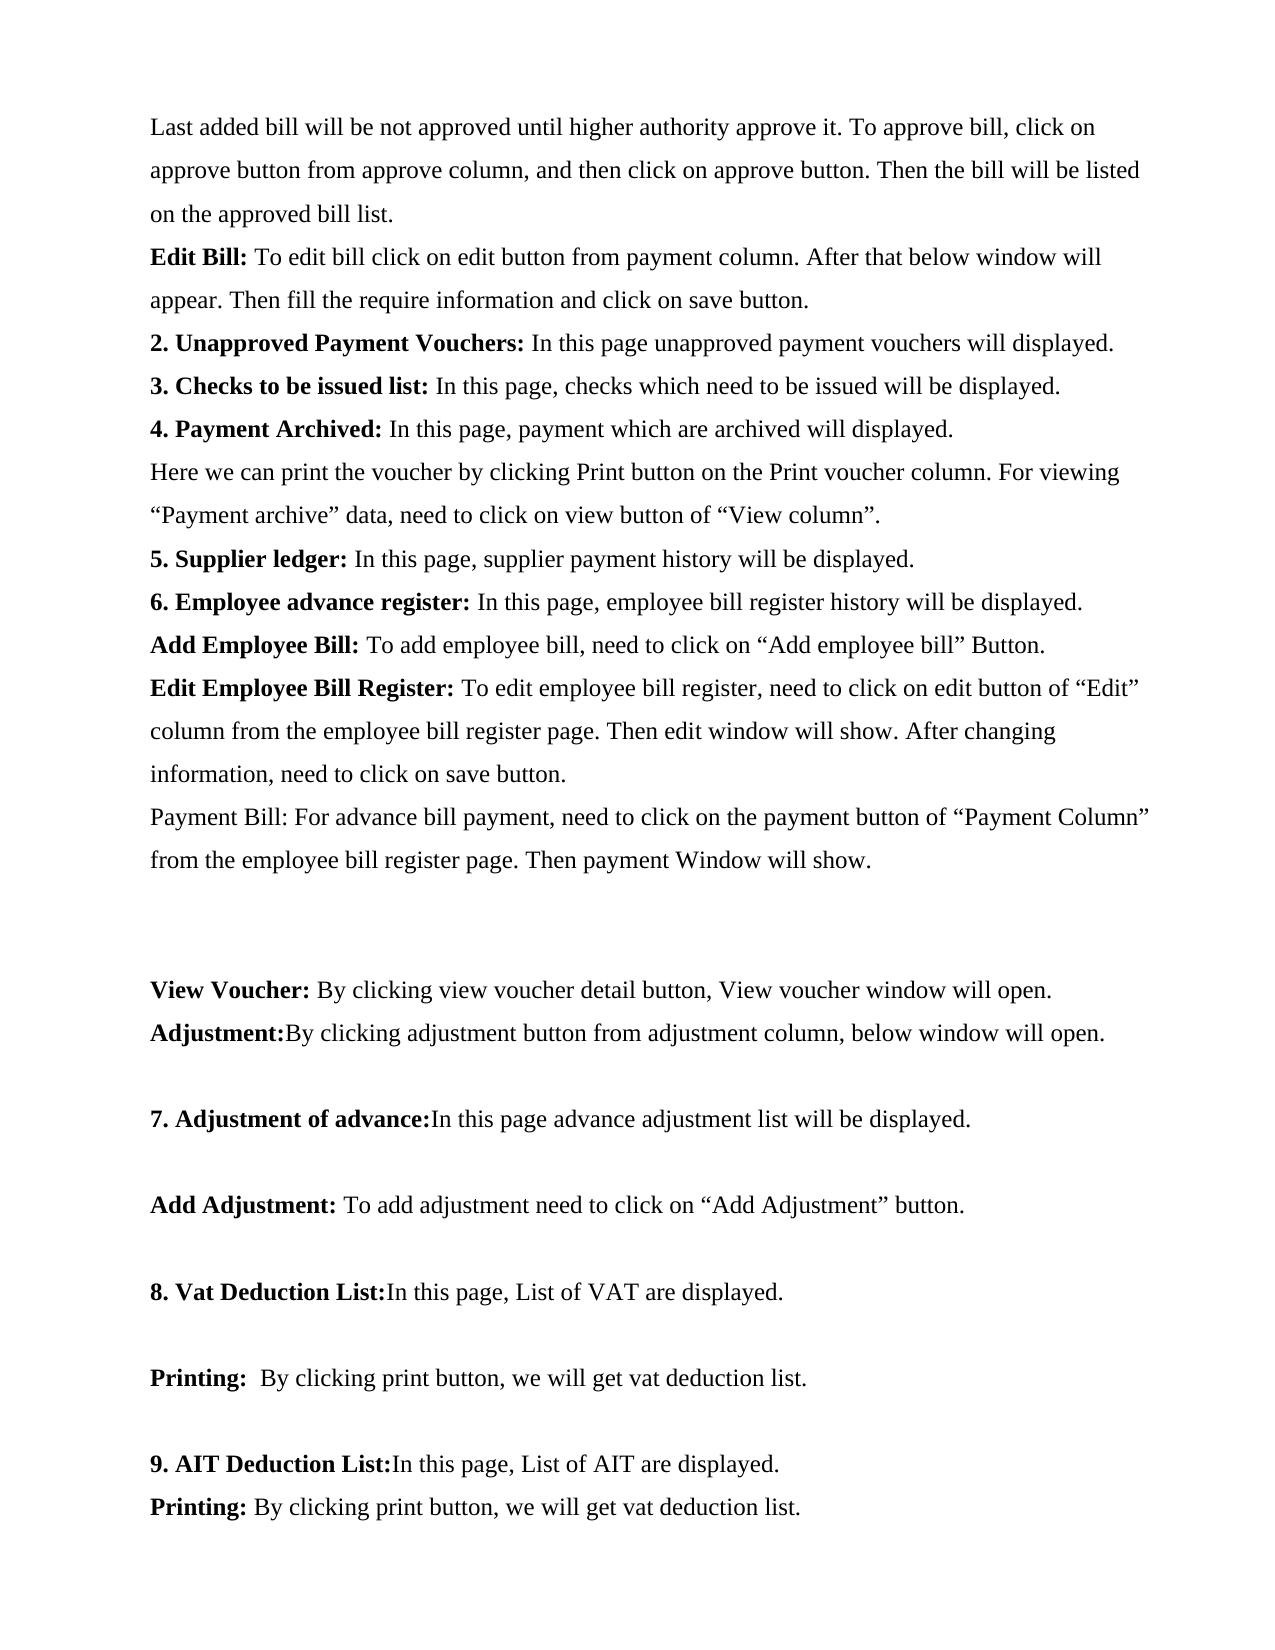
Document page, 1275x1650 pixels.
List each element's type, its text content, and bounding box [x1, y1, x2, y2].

text 9. AIT Deduction List:In this page, List of AIT are displayed. [150, 1449, 1162, 1478]
text Adjustment:By clicking adjustment button from adjustment column, below window will open. [150, 1018, 1162, 1047]
text 6. Employee advance register: In this page, employee bill register history will be displayed. [150, 587, 1162, 616]
text 3. Checks to be issued list: In this page, checks which need to be issued will be displayed. [150, 371, 1162, 400]
text Add Adjustment: To add adjustment need to click on “Add Adjustment” button. [150, 1191, 1162, 1219]
text 7. Adjustment of advance:In this page advance adjustment list will be displayed. [150, 1104, 1162, 1133]
text Printing: By clicking print button, we will get vat deduction list. [150, 1363, 1162, 1392]
text 2. Unapproved Payment Vouchers: In this page unapproved payment vouchers will displayed. [150, 328, 1162, 357]
text View Voucher: By clicking view voucher detail button, View voucher window will open. [150, 975, 1162, 1004]
text 4. Payment Archived: In this page, payment which are archived will displayed. [150, 414, 1162, 443]
text Edit Bill: To edit bill click on edit button from payment column. After that below window will appear. Then fill the require information and click on save button. [150, 242, 1162, 314]
text Edit Employee Bill Register: To edit employee bill register, need to click on edit button of “Edit” column from the employee bill register page. Then edit window will show. After changing information, need to click on save button. [150, 673, 1162, 788]
text 5. Supplier ledger: In this page, supplier payment history will be displayed. [150, 544, 1162, 572]
text Last added bill will be not approved until higher authority approve it. To approve bill, click on approve button from approve column, and then click on approve button. Then the bill will be listed on the approved bill list. [150, 112, 1162, 227]
text Here we can print the voucher by clicking Print button on the Print voucher column. For viewing “Payment archive” data, need to click on view button of “View column”. [150, 457, 1162, 529]
text 8. Vat Deduction List:In this page, List of VAT are displayed. [150, 1277, 1162, 1306]
text Payment Bill: For advance bill payment, need to click on the payment button of “Payment Column” from the employee bill register page. Then payment Window will show. [150, 802, 1162, 874]
text Printing: By clicking print button, we will get vat deduction list. [150, 1492, 1162, 1521]
text Add Employee Bill: To add employee bill, need to click on “Add employee bill” Button. [150, 630, 1162, 659]
